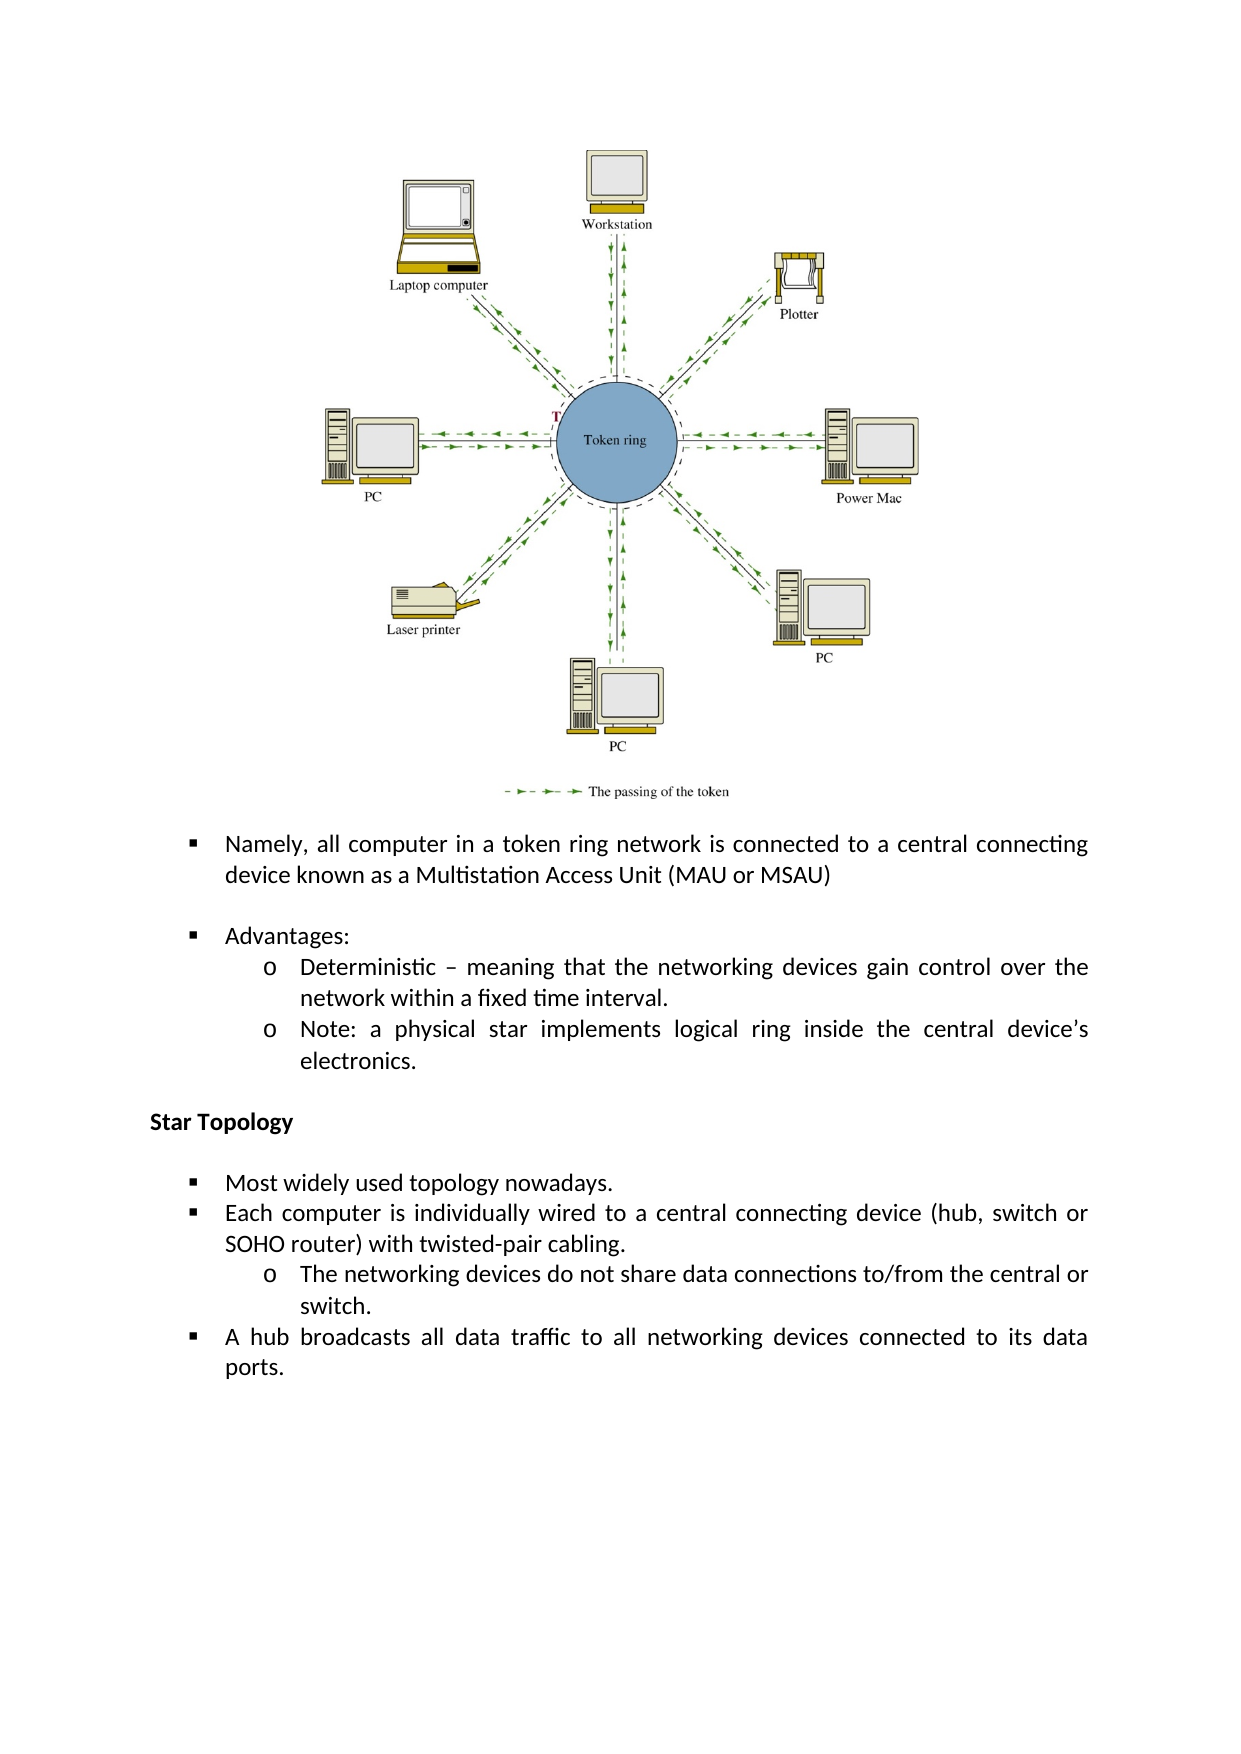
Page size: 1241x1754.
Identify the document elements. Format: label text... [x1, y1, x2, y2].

list Note: a physical star implements logical ring inside the central device’s electronics. [262, 1013, 1090, 1075]
list Each computer is individually wired to a central connecting device (hub, switch or SOHO router) with twisted-pair cabling. [187, 1197, 1090, 1258]
text Star Topology [150, 1106, 1090, 1136]
list A hub broadcasts all data traffic to all networking devices connected to its data ports. [187, 1321, 1090, 1382]
list Namely, all computer in a token ring network is connected to a central connecting device known as a Multistation Access Unit (MAU or MSAU) [187, 829, 1090, 890]
list Deterministic – meaning that the networking devices gain control over the network within a fixed time interval. [262, 951, 1090, 1013]
list Most widely used topology nowadays. [187, 1167, 1090, 1197]
list Advantages: [187, 920, 1090, 951]
list The networking devices do not share data connections to/from the central or switch. [262, 1258, 1090, 1321]
picture [321, 150, 919, 799]
